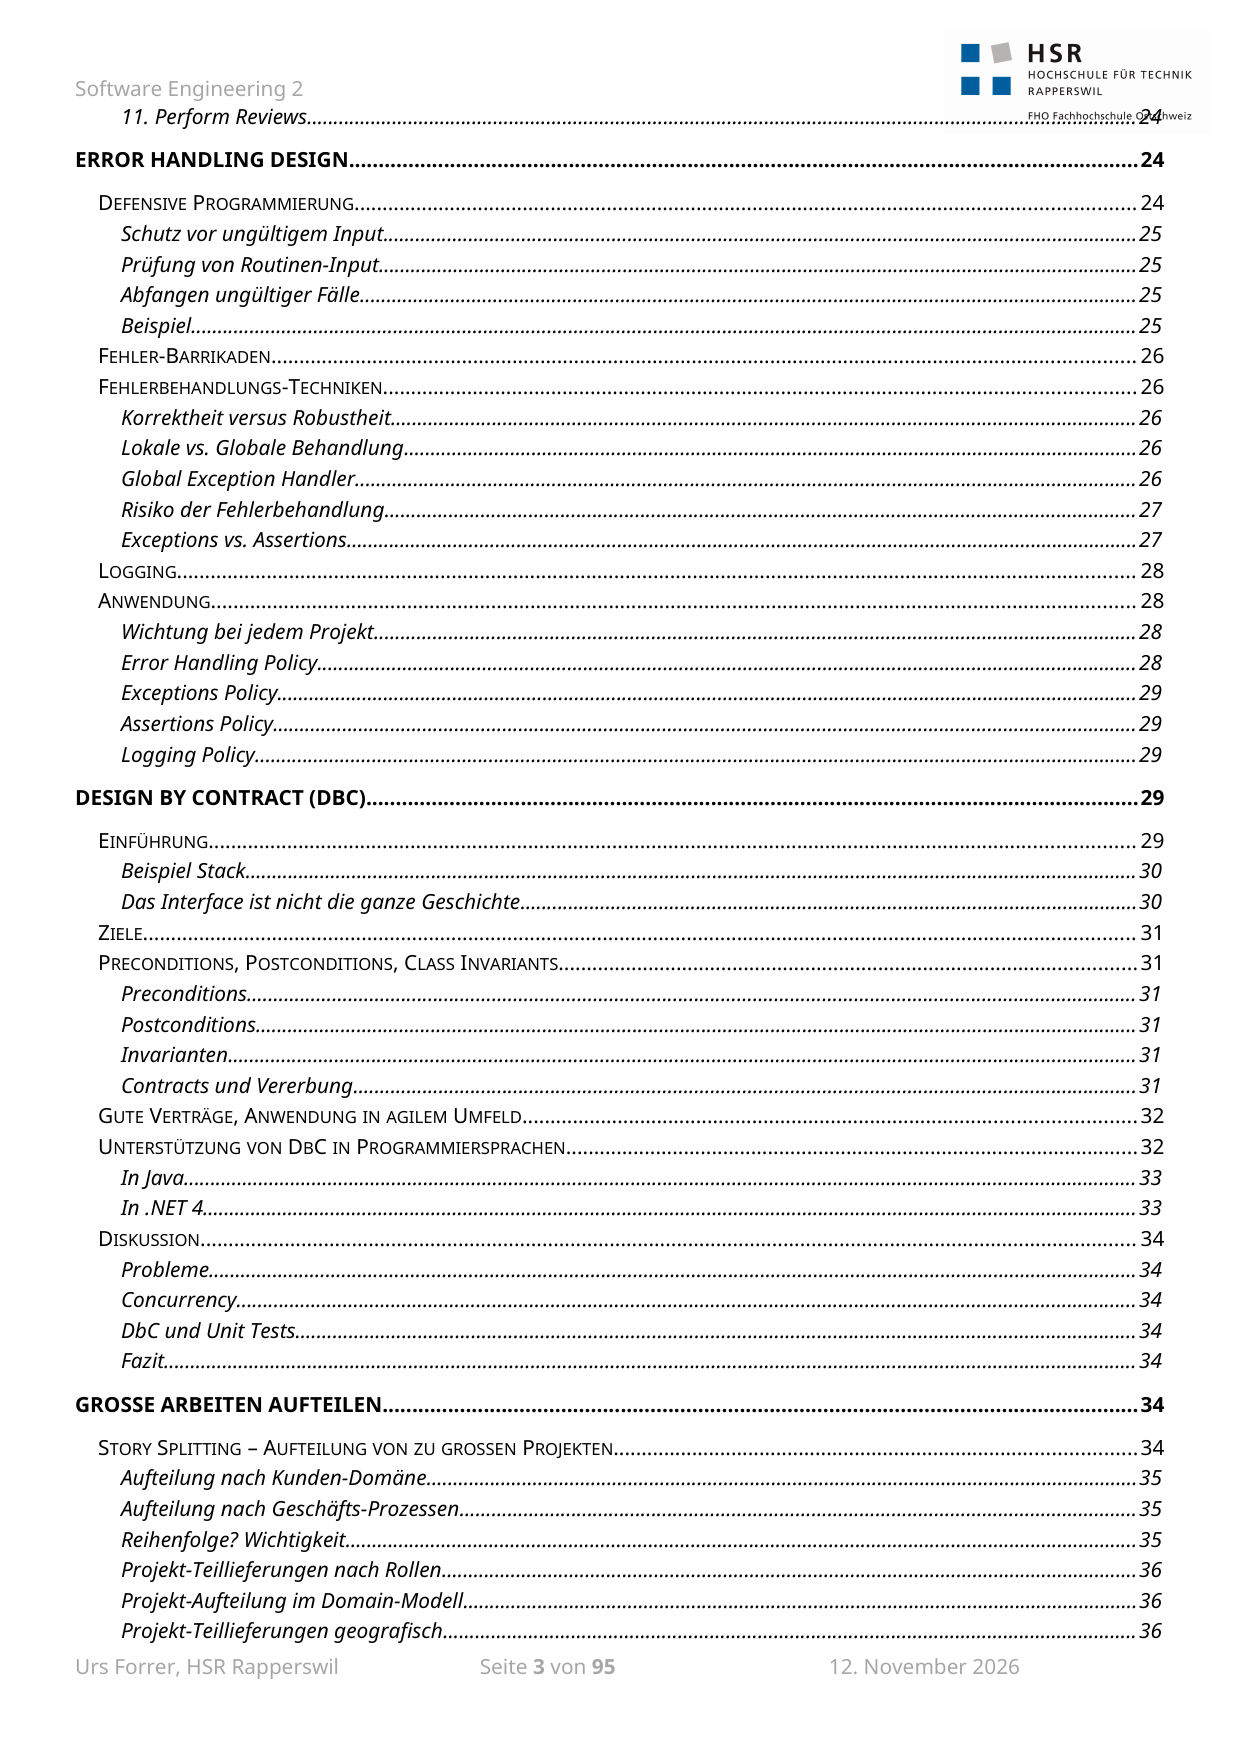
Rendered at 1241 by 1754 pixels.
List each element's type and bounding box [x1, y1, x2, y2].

picture [943, 29, 1210, 134]
